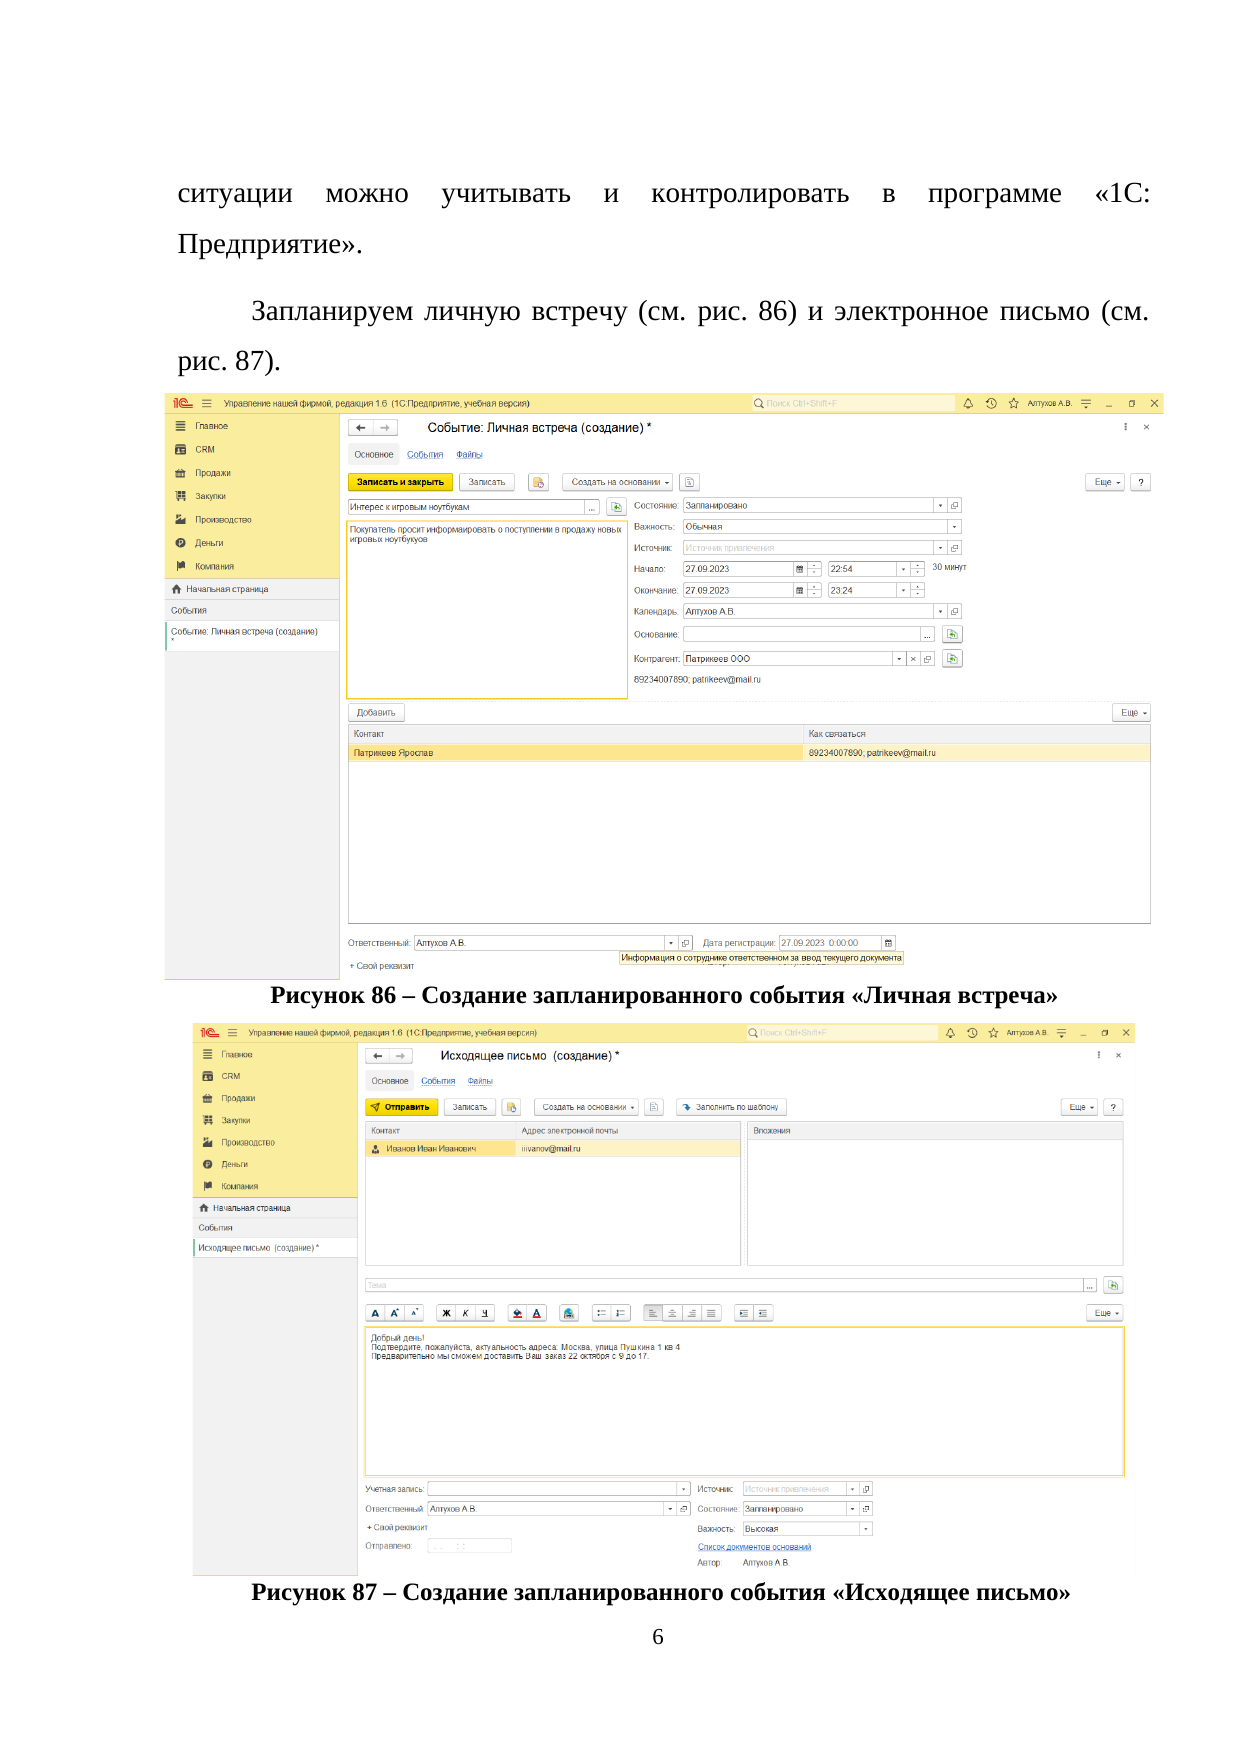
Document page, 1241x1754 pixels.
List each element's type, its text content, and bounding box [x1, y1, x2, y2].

picture [192, 1023, 1135, 1576]
picture [164, 393, 1164, 980]
text Запланируем личную встречу (см. рис. 86) и электронное письмо (см. рис. 87). [177, 293, 1163, 377]
text Рисунок 86 – Создание запланированного события «Личная встреча» [259, 981, 1069, 1009]
text ситуации можно учитывать и контролировать в программе «1С: Предприятие». [177, 175, 1151, 259]
text Рисунок 87 – Создание запланированного события «Исходящее письмо» [250, 1577, 1072, 1606]
